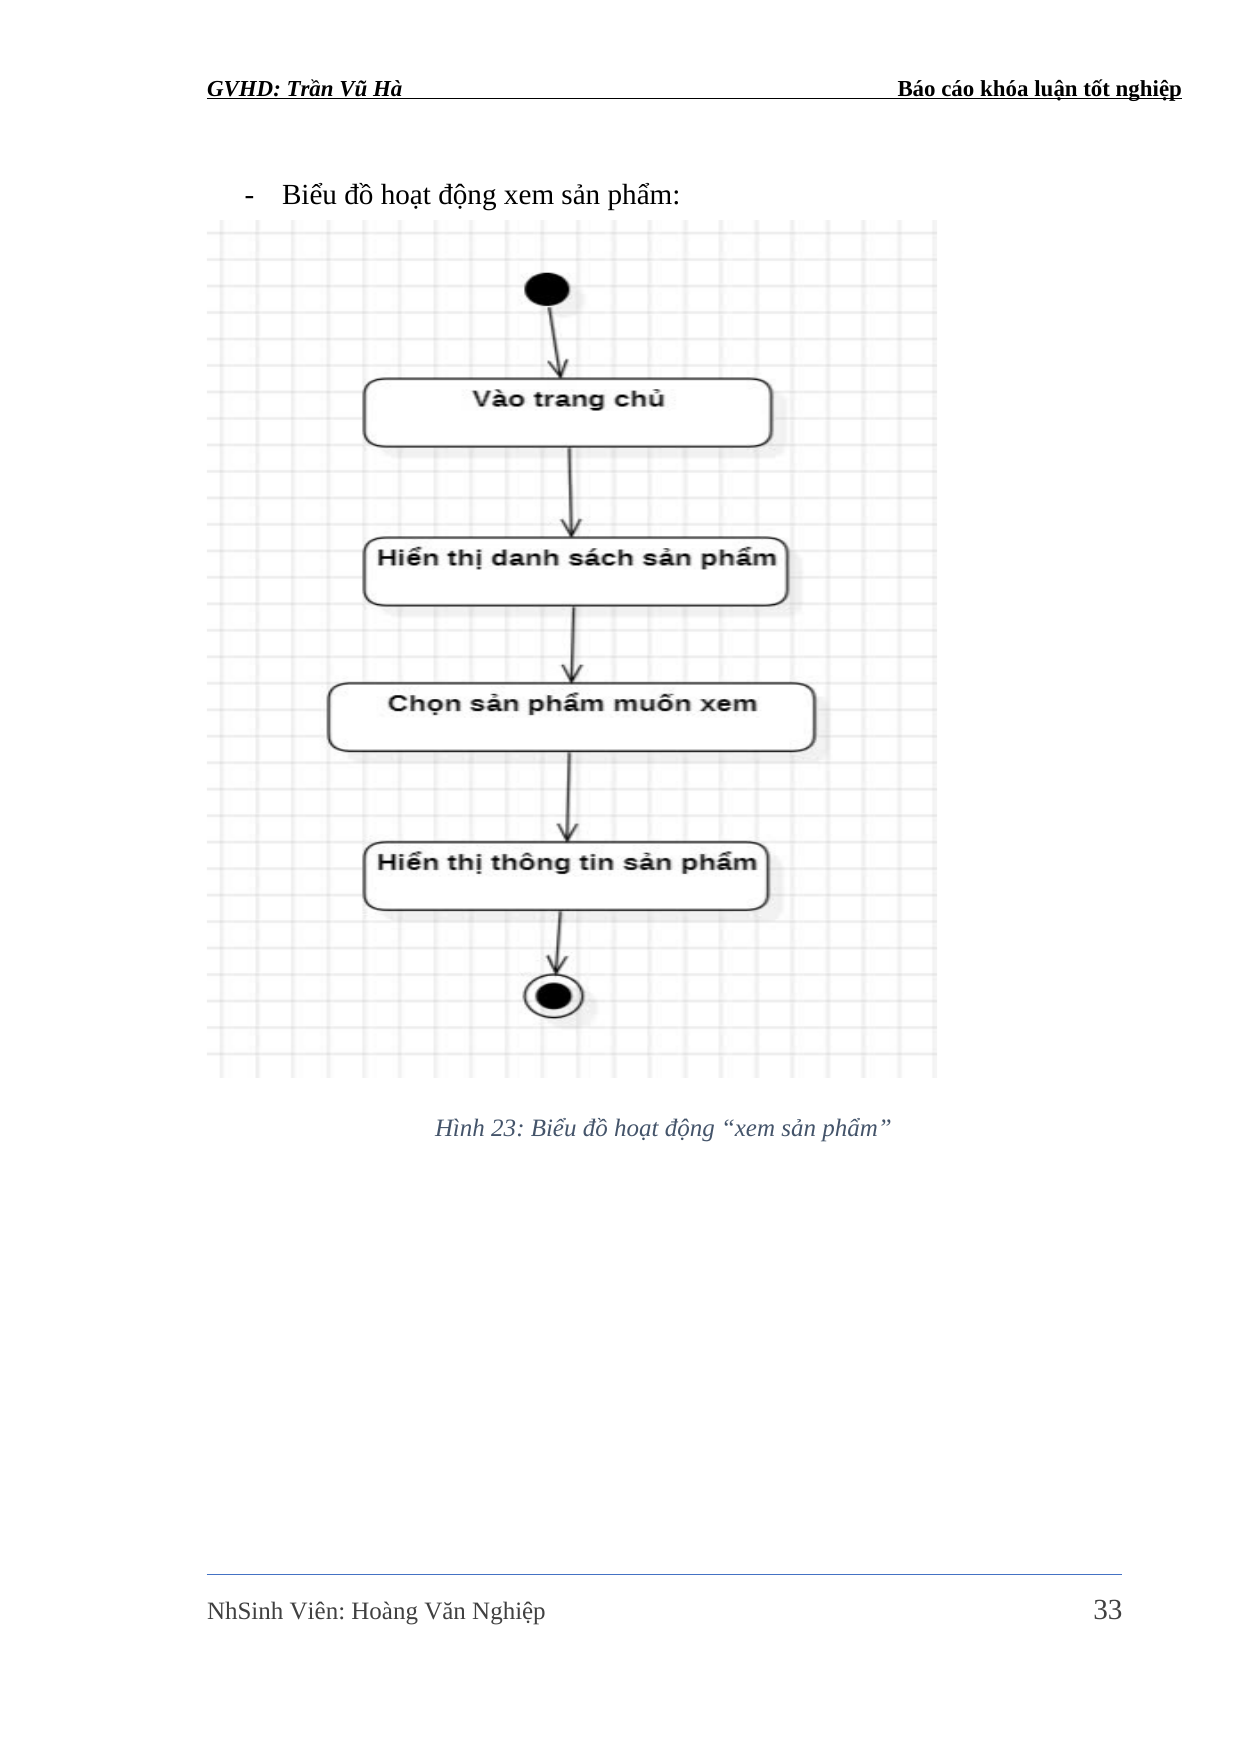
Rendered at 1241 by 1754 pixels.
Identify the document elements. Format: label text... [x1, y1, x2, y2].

picture [206, 220, 938, 1078]
text Hình 23: Biểu đồ hoạt động “xem sản phẩm” [207, 1113, 1122, 1142]
list Biểu đồ hoạt động xem sản phẩm: [244, 177, 1122, 211]
